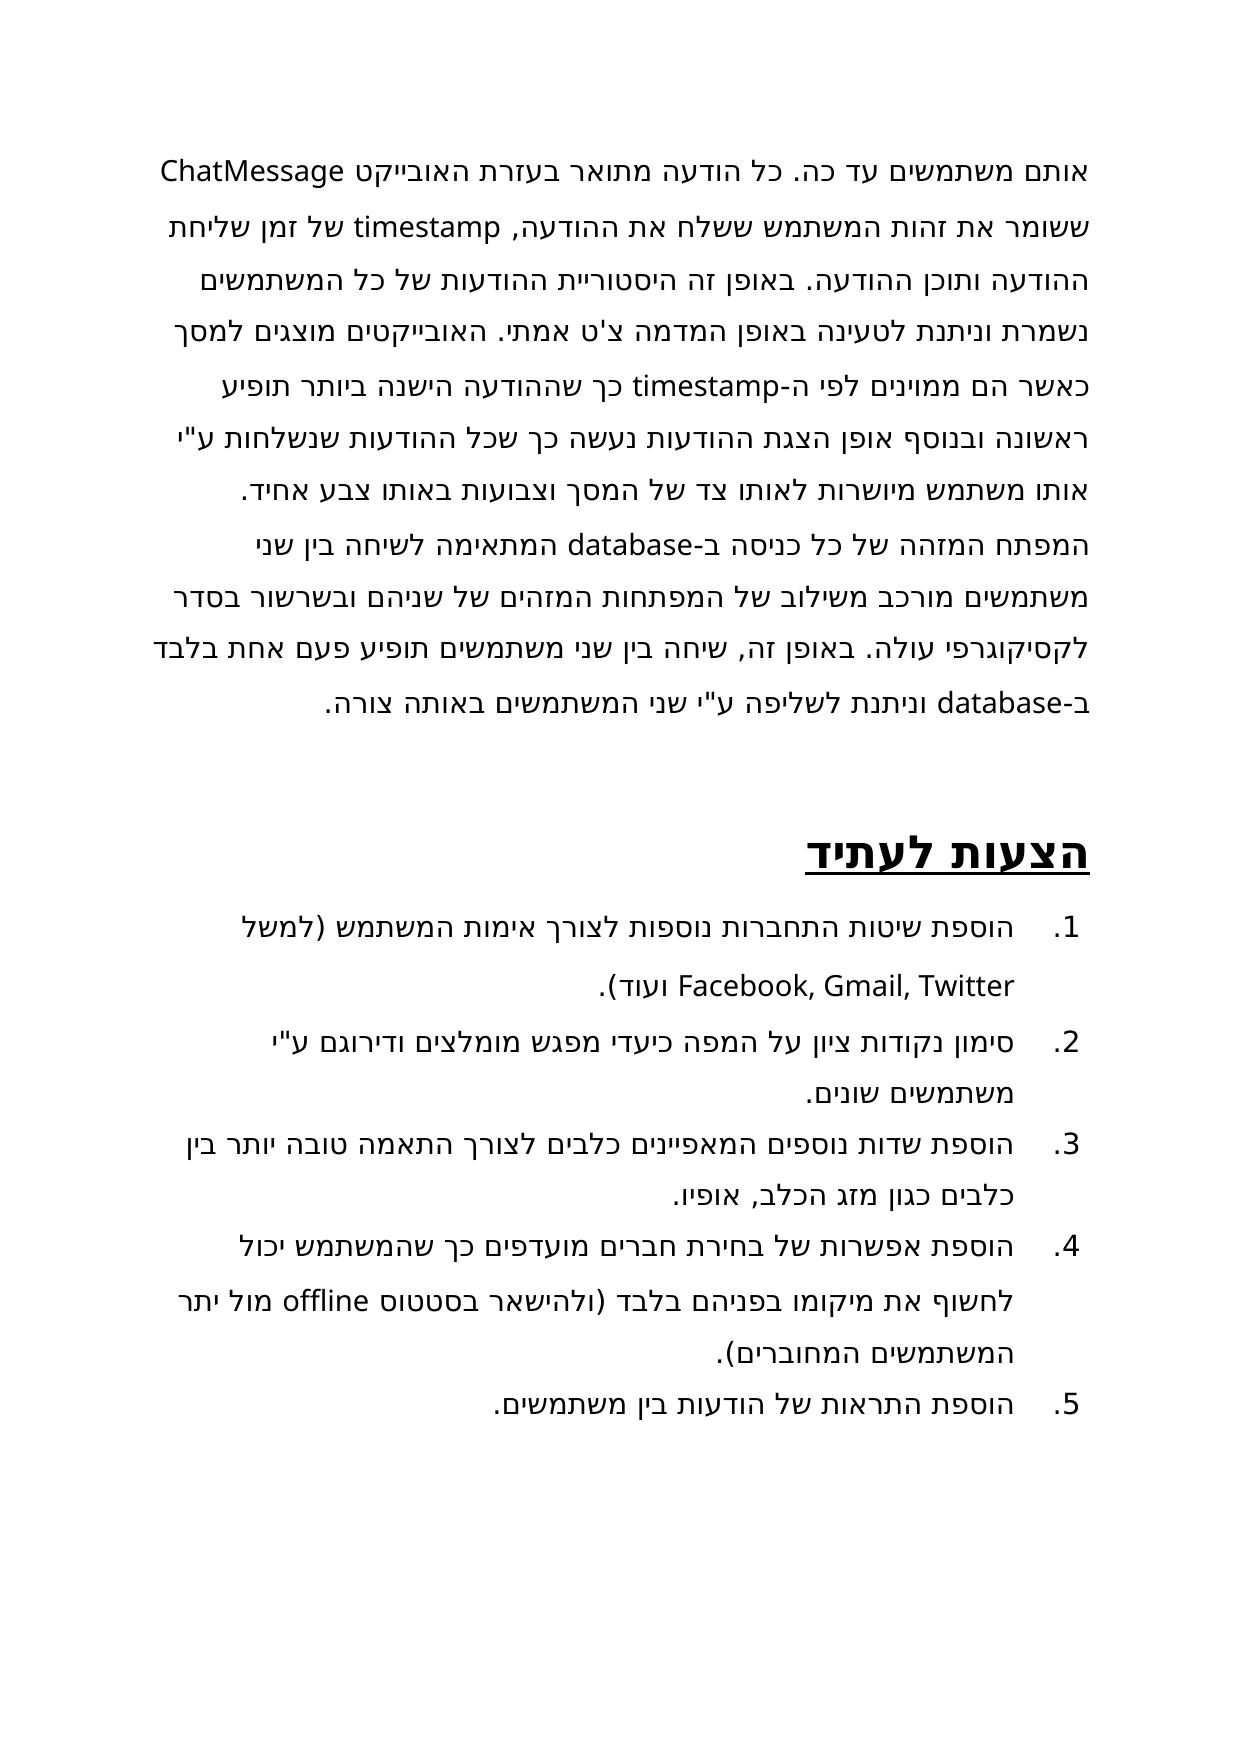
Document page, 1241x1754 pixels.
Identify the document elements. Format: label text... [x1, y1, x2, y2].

list סימון נקודות ציון על המפה כיעדי מפגש מומלצים ודירוגם ע"י משתמשים שונים. [150, 1025, 1053, 1110]
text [150, 150, 1090, 722]
subtitle הצעות לעתיד [150, 826, 1090, 879]
list הוספת התראות של הודעות בין משתמשים. [150, 1387, 1053, 1421]
list הוספת שיטות התחברות נוספות לצורך אימות המשתמש (למשל Facebook, Gmail, Twitter ועוד). [150, 906, 1053, 1005]
list הוספת שדות נוספים המאפיינים כלבים לצורך התאמה טובה יותר בין כלבים כגון מזג הכלב, אופיו. [150, 1127, 1053, 1212]
list הוספת אפשרות של בחירת חברים מועדפים כך שהמשתמש יכול לחשוף את מיקומו בפניהם בלבד (ולהישאר בסטטוס offline מול יתר המשתמשים המחוברים). [150, 1229, 1053, 1371]
